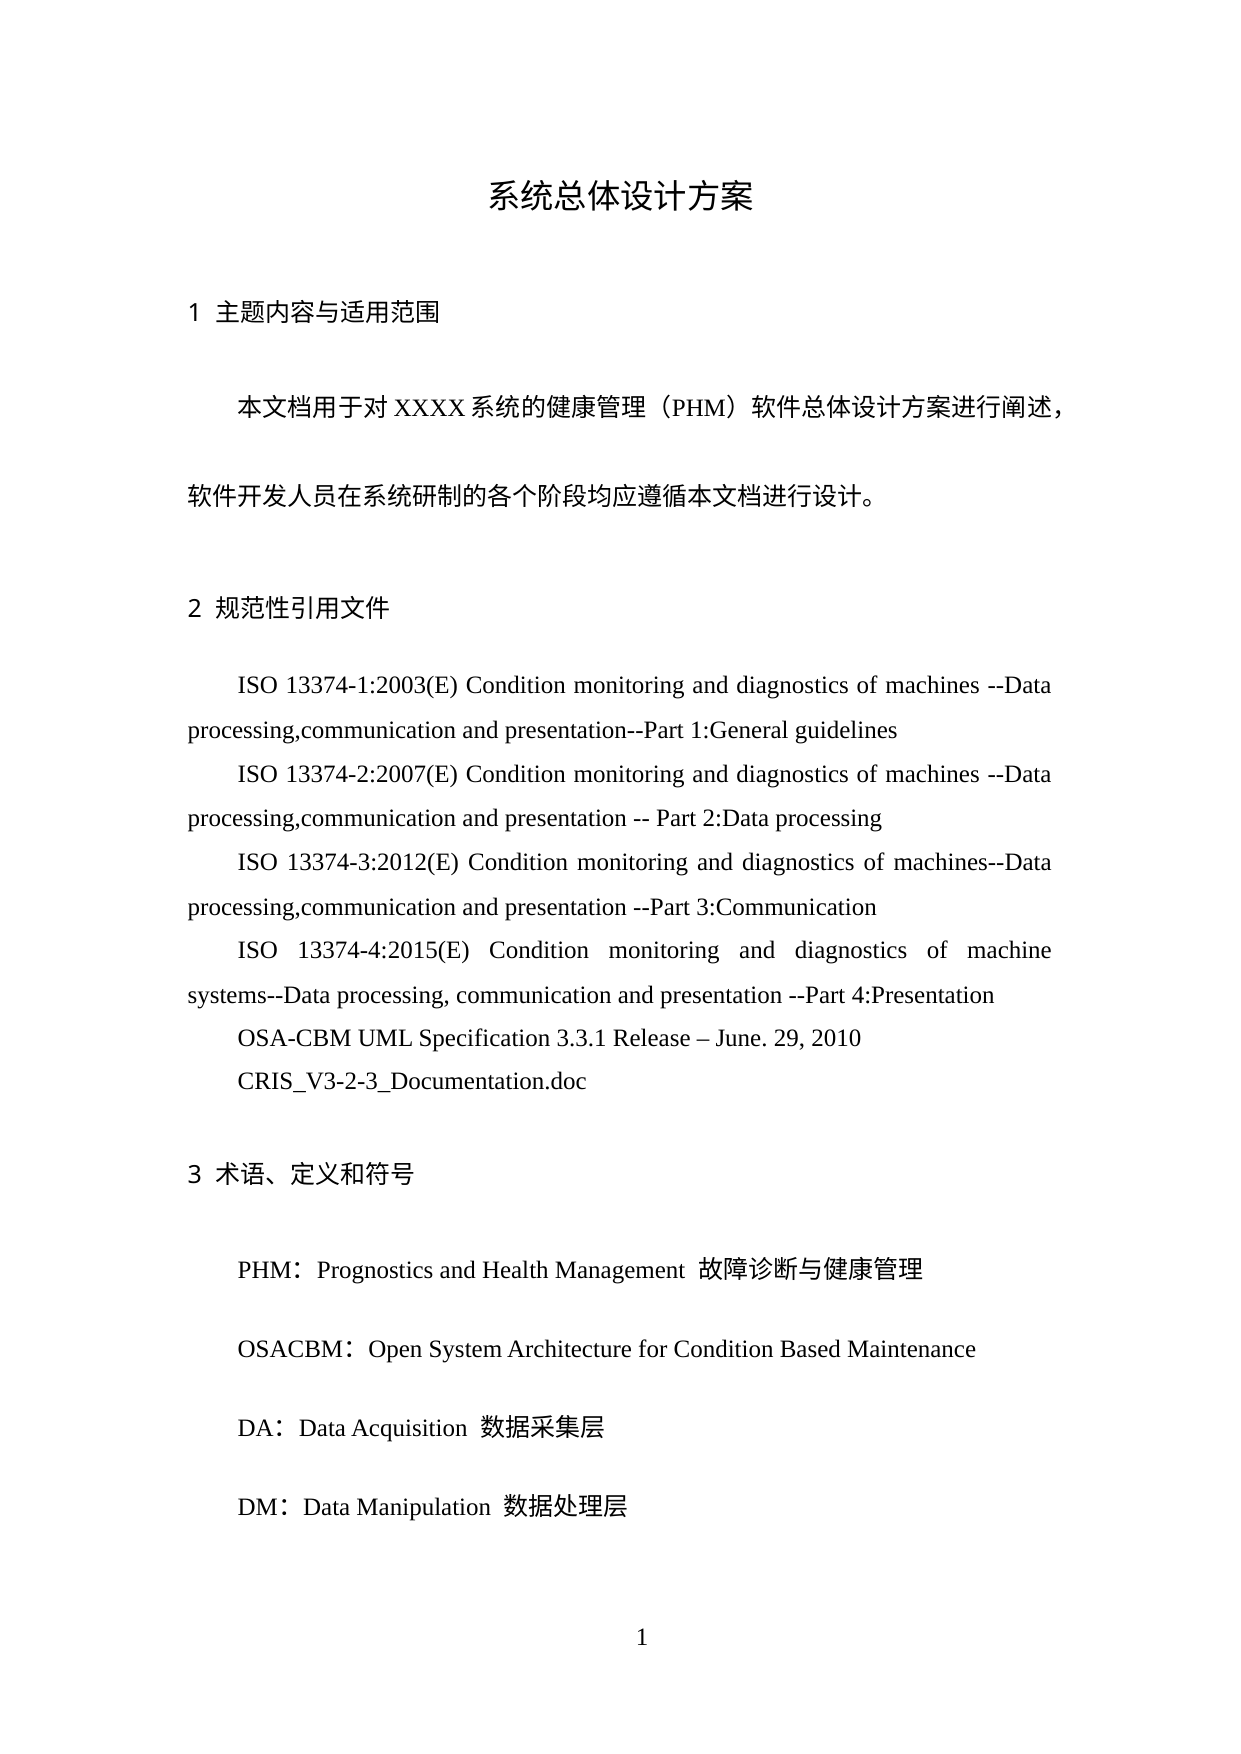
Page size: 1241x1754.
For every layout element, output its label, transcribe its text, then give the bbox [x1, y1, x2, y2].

text 系统总体设计方案 [187, 162, 1053, 227]
text ISO 13374-1:2003(E) Condition monitoring and diagnostics of machines --Data processing,communication and presentation--Part 1:General guidelines [187, 669, 1053, 746]
text DA：Data Acquisition 数据采集层 [187, 1393, 1053, 1458]
text OSACBM：Open System Architecture for Condition Based Maintenance [187, 1314, 1053, 1379]
text ISO 13374-3:2012(E) Condition monitoring and diagnostics of machines--Data processing,communication and presentation --Part 3:Communication [187, 845, 1053, 922]
text ISO 13374-4:2015(E) Condition monitoring and diagnostics of machine systems--Data processing, communication and presentation --Part 4:Presentation [187, 933, 1053, 1010]
text ISO 13374-2:2007(E) Condition monitoring and diagnostics of machines --Data processing,communication and presentation -- Part 2:Data processing [187, 757, 1053, 834]
subtitle 术语、定义和符号 [187, 1140, 1053, 1205]
text PHM：Prognostics and Health Management 故障诊断与健康管理 [187, 1235, 1053, 1300]
subtitle 主题内容与适用范围 [187, 278, 1053, 343]
text 本文档用于对XXXX系统的健康管理（PHM）软件总体设计方案进行阐述，软件开发人员在系统研制的各个阶段均应遵循本文档进行设计。 [187, 373, 1053, 527]
subtitle 规范性引用文件 [187, 574, 1053, 639]
text CRIS_V3-2-3_Documentation.doc [187, 1064, 1053, 1097]
text DM：Data Manipulation 数据处理层 [187, 1472, 1053, 1537]
text OSA-CBM UML Specification 3.3.1 Release – June. 29, 2010 [187, 1021, 1053, 1054]
